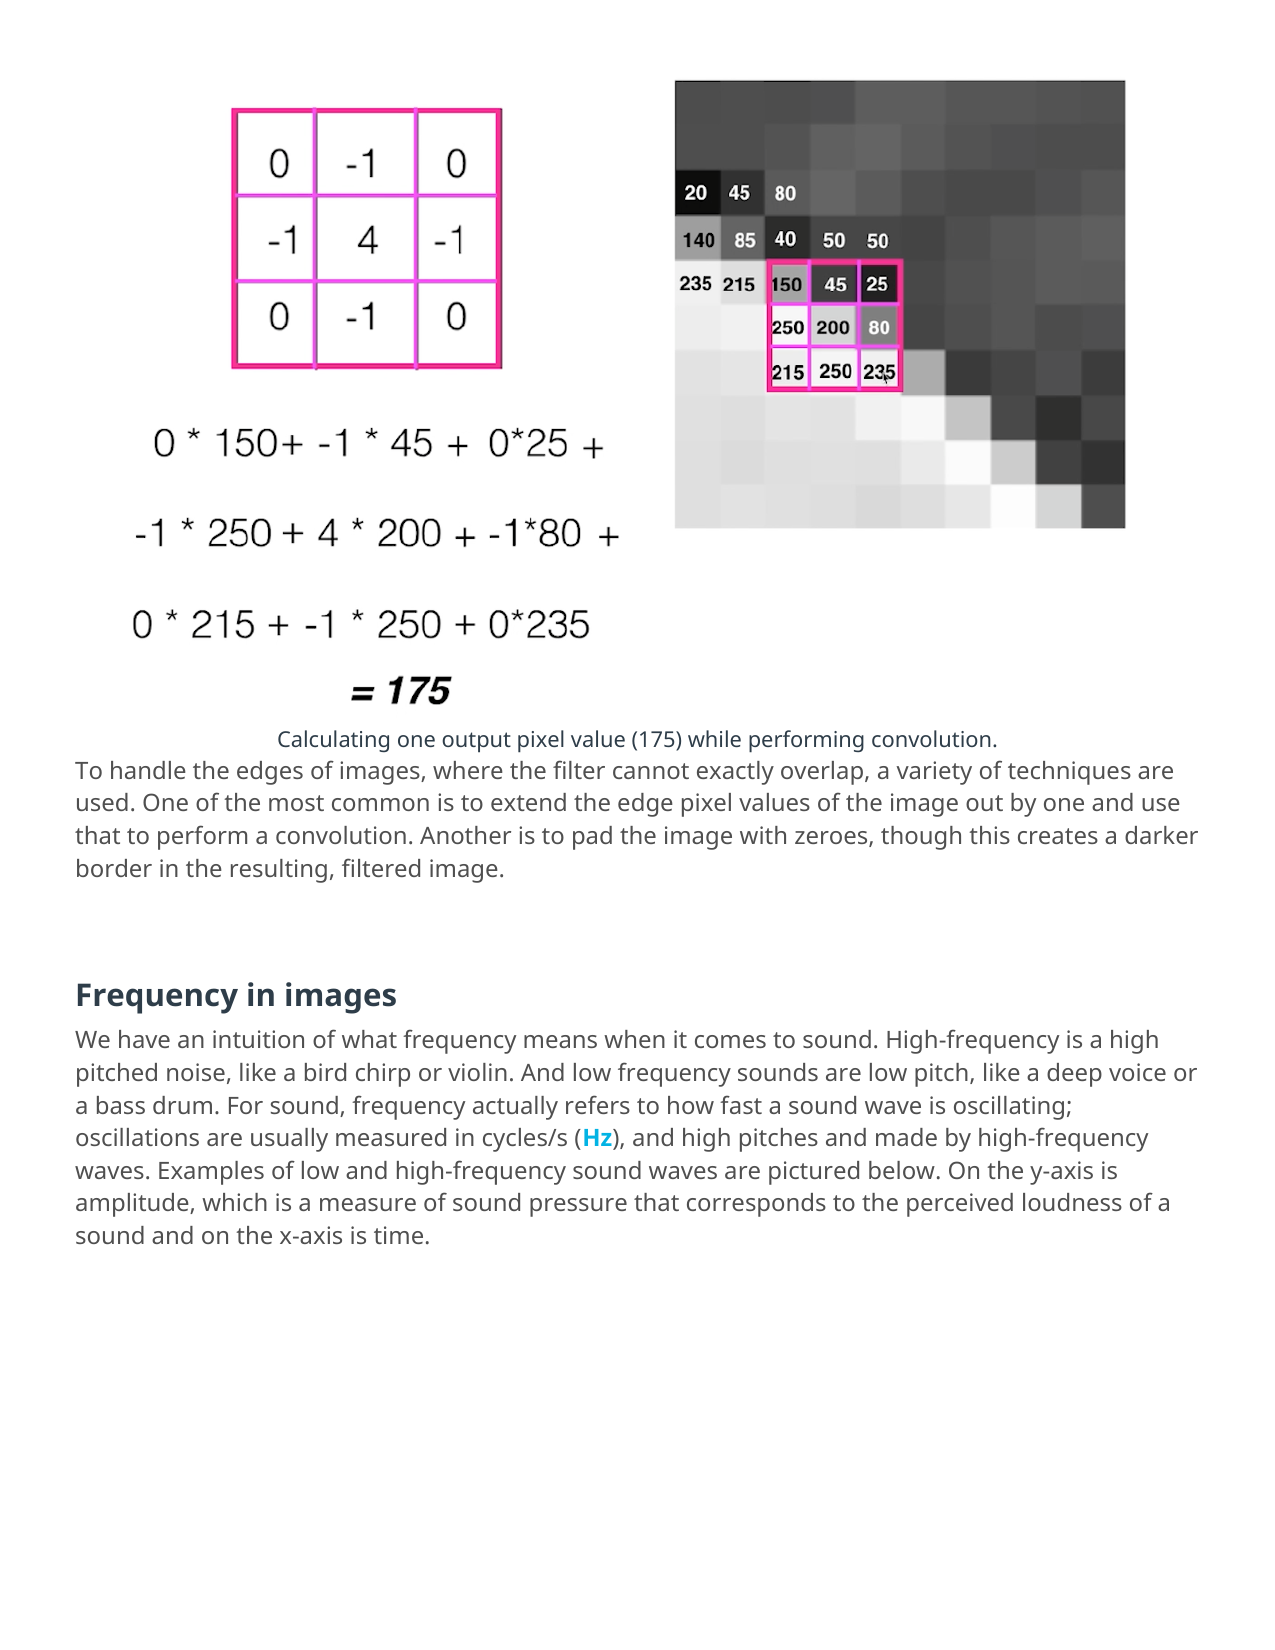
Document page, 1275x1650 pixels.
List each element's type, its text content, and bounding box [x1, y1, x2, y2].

subtitle Frequency in images [75, 973, 1200, 1015]
text We have an intuition of what frequency means when it comes to sound. High-frequency is a high pitched noise, like a bird chirp or violin. And low frequency sounds are low pitch, like a deep voice or a bass drum. For sound, frequency actually refers to how fast a sound wave is oscillating; oscillations are usually measured in cycles/s (Hz), and high pitches and made by high-frequency waves. Examples of low and high-frequency sound waves are pictured below. On the y-axis is amplitude, which is a measure of sound pressure that corresponds to the perceived loudness of a sound and on the x-axis is time. [75, 1023, 1200, 1251]
picture [105, 75, 1170, 724]
text Calculating one output pixel value (175) while performing convolution. [75, 724, 1200, 753]
text To handle the edges of images, where the filter cannot exactly overlap, a variety of techniques are used. One of the most common is to extend the edge pixel values of the image out by one and use that to perform a convolution. Another is to pad the image with zeroes, though this creates a darker border in the resulting, filtered image. [75, 753, 1200, 884]
